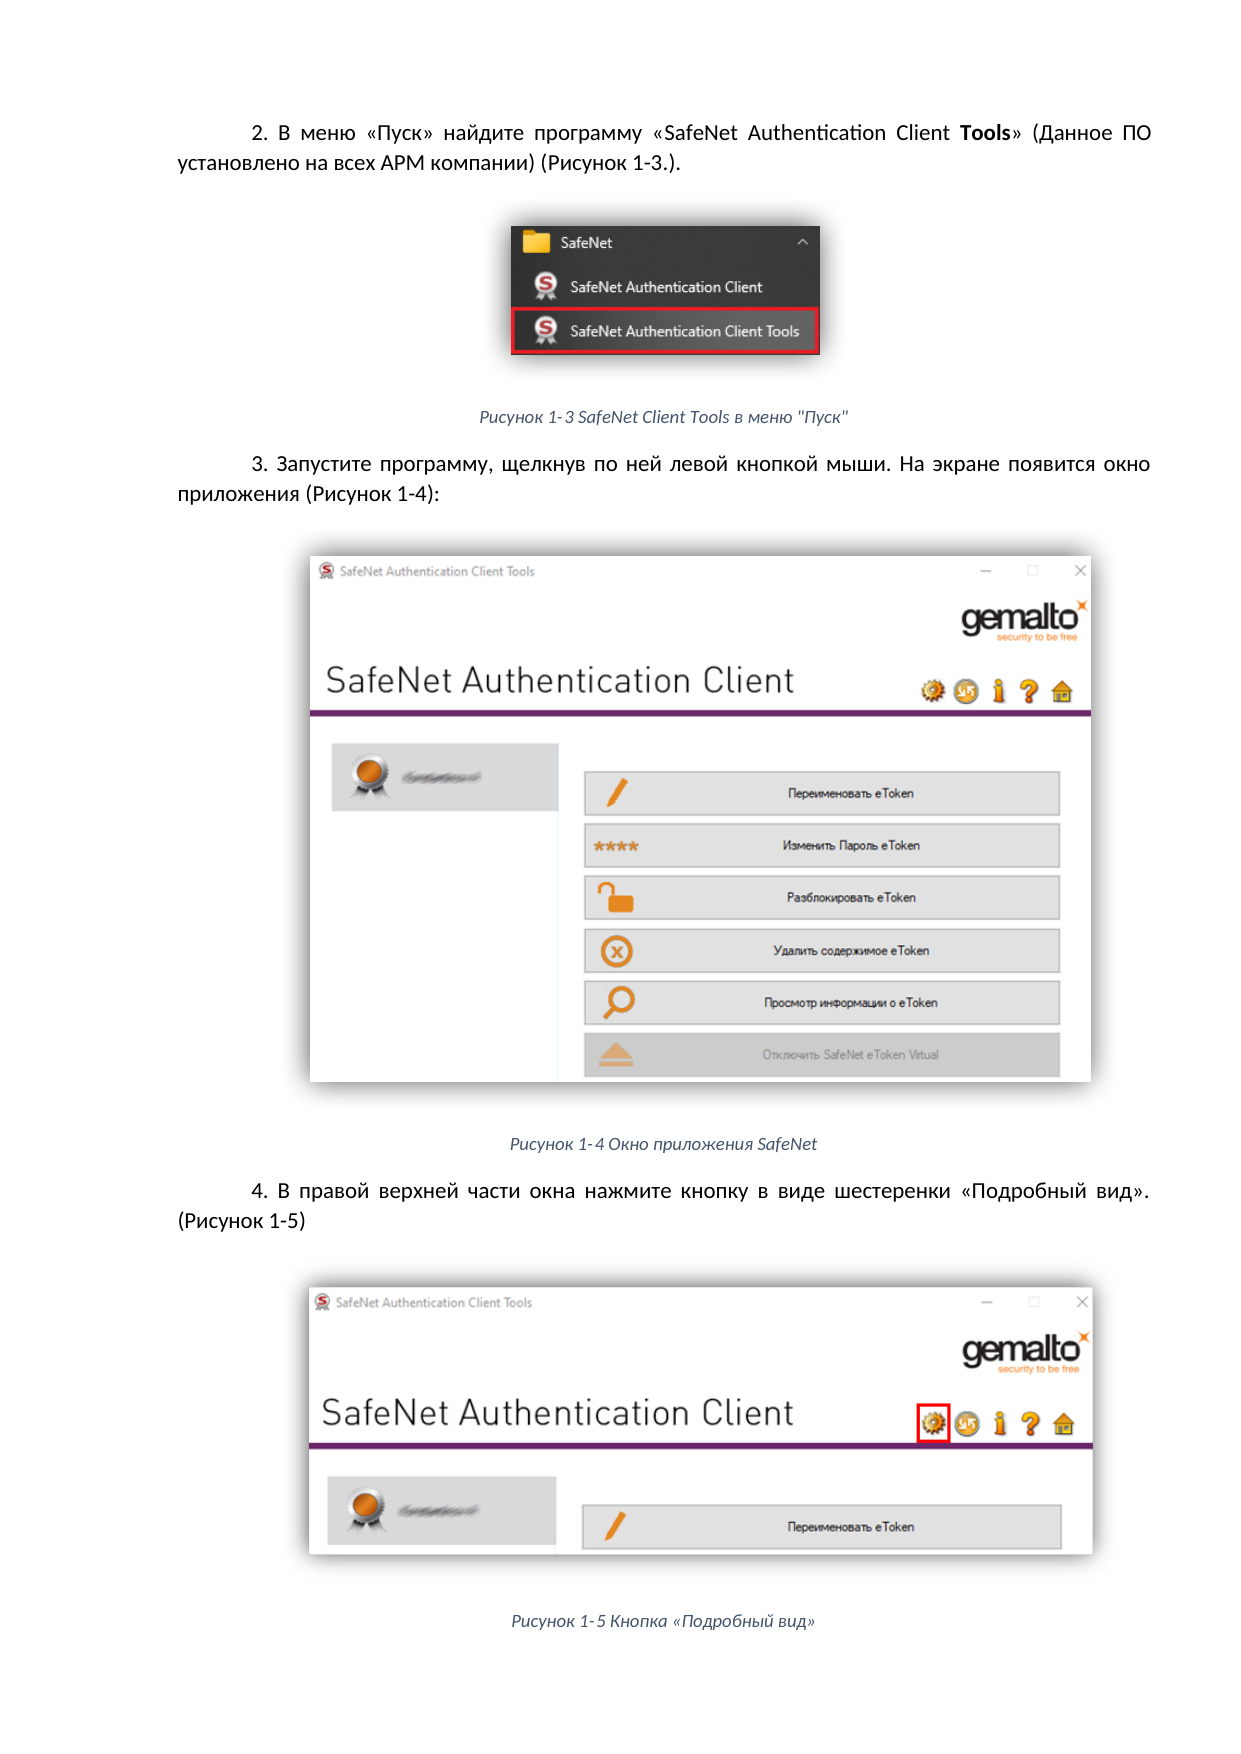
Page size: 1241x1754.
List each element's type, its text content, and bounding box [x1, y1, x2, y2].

picture [310, 556, 1091, 1082]
picture [511, 226, 820, 355]
picture [274, 1253, 1128, 1590]
text 2. В меню «Пуск» найдите программу «SafeNet Authentication Client Tools» (Данное ПО установлено на всех АРМ компании) (Рисунок 1-3.). [177, 118, 1152, 176]
